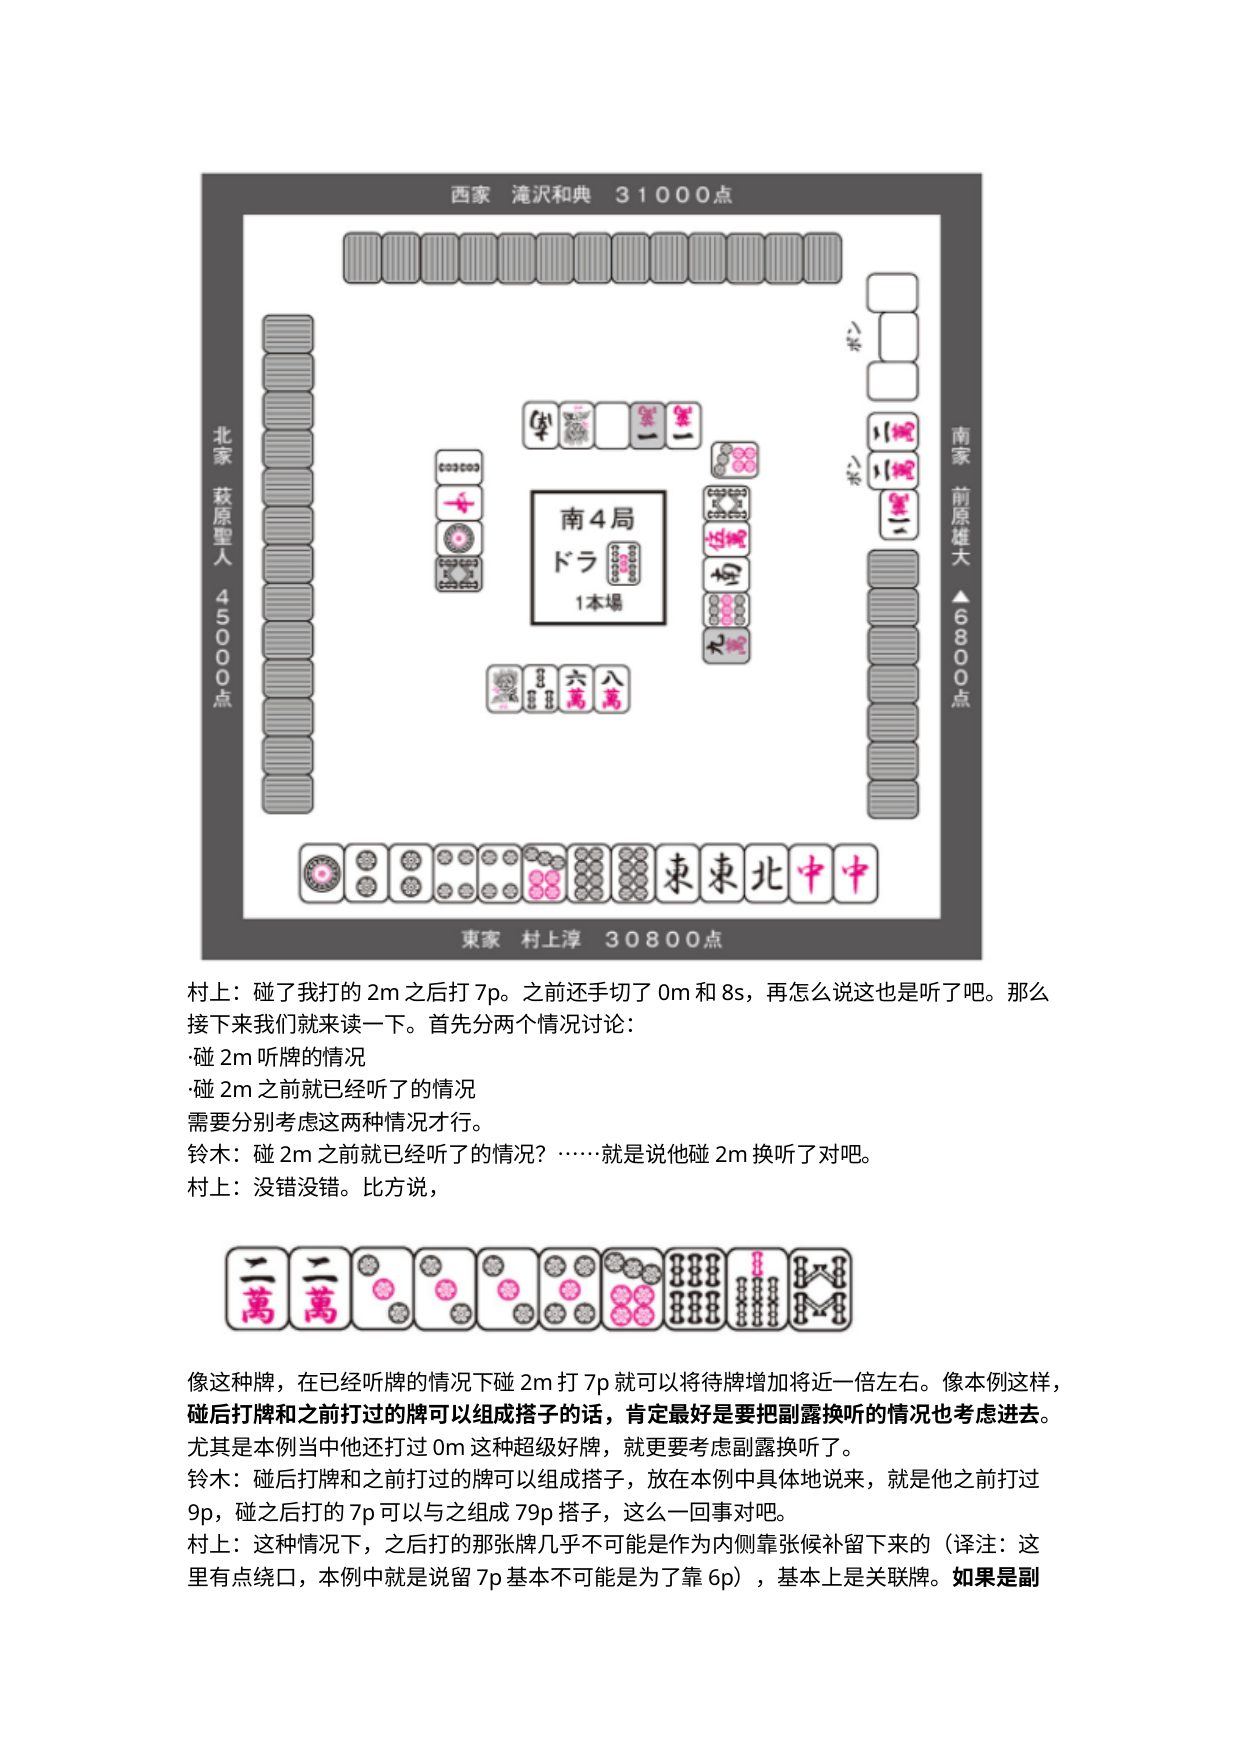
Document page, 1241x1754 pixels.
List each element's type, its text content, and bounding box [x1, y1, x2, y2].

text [187, 1527, 1053, 1592]
text 需要分别考虑这两种情况才行。 [187, 1104, 1053, 1137]
picture [187, 1210, 889, 1357]
text ·碰2m听牌的情况 [187, 1039, 1053, 1072]
text 铃木：碰后打牌和之前打过的牌可以组成搭子，放在本例中具体地说来，就是他之前打过9p，碰之后打的7p可以与之组成79p搭子，这么一回事对吧。 [187, 1462, 1053, 1527]
text 村上：碰了我打的2m之后打7p。之前还手切了0m和8s，再怎么说这也是听了吧。那么接下来我们就来读一下。首先分两个情况讨论： [187, 974, 1053, 1039]
text 像这种牌，在已经听牌的情况下碰2m打7p就可以将待牌增加将近一倍左右。像本例这样，碰后打牌和之前打过的牌可以组成搭子的话，肯定最好是要把副露换听的情况也考虑进去。尤其是本例当中他还打过0m这种超级好牌，就更要考虑副露换听了。 [187, 1364, 1053, 1462]
text 铃木：碰2m之前就已经听了的情况？……就是说他碰2m换听了对吧。 [187, 1137, 1053, 1169]
picture [187, 168, 999, 968]
text ·碰2m之前就已经听了的情况 [187, 1072, 1053, 1104]
text 村上：没错没错。比方说， [187, 1169, 1053, 1202]
